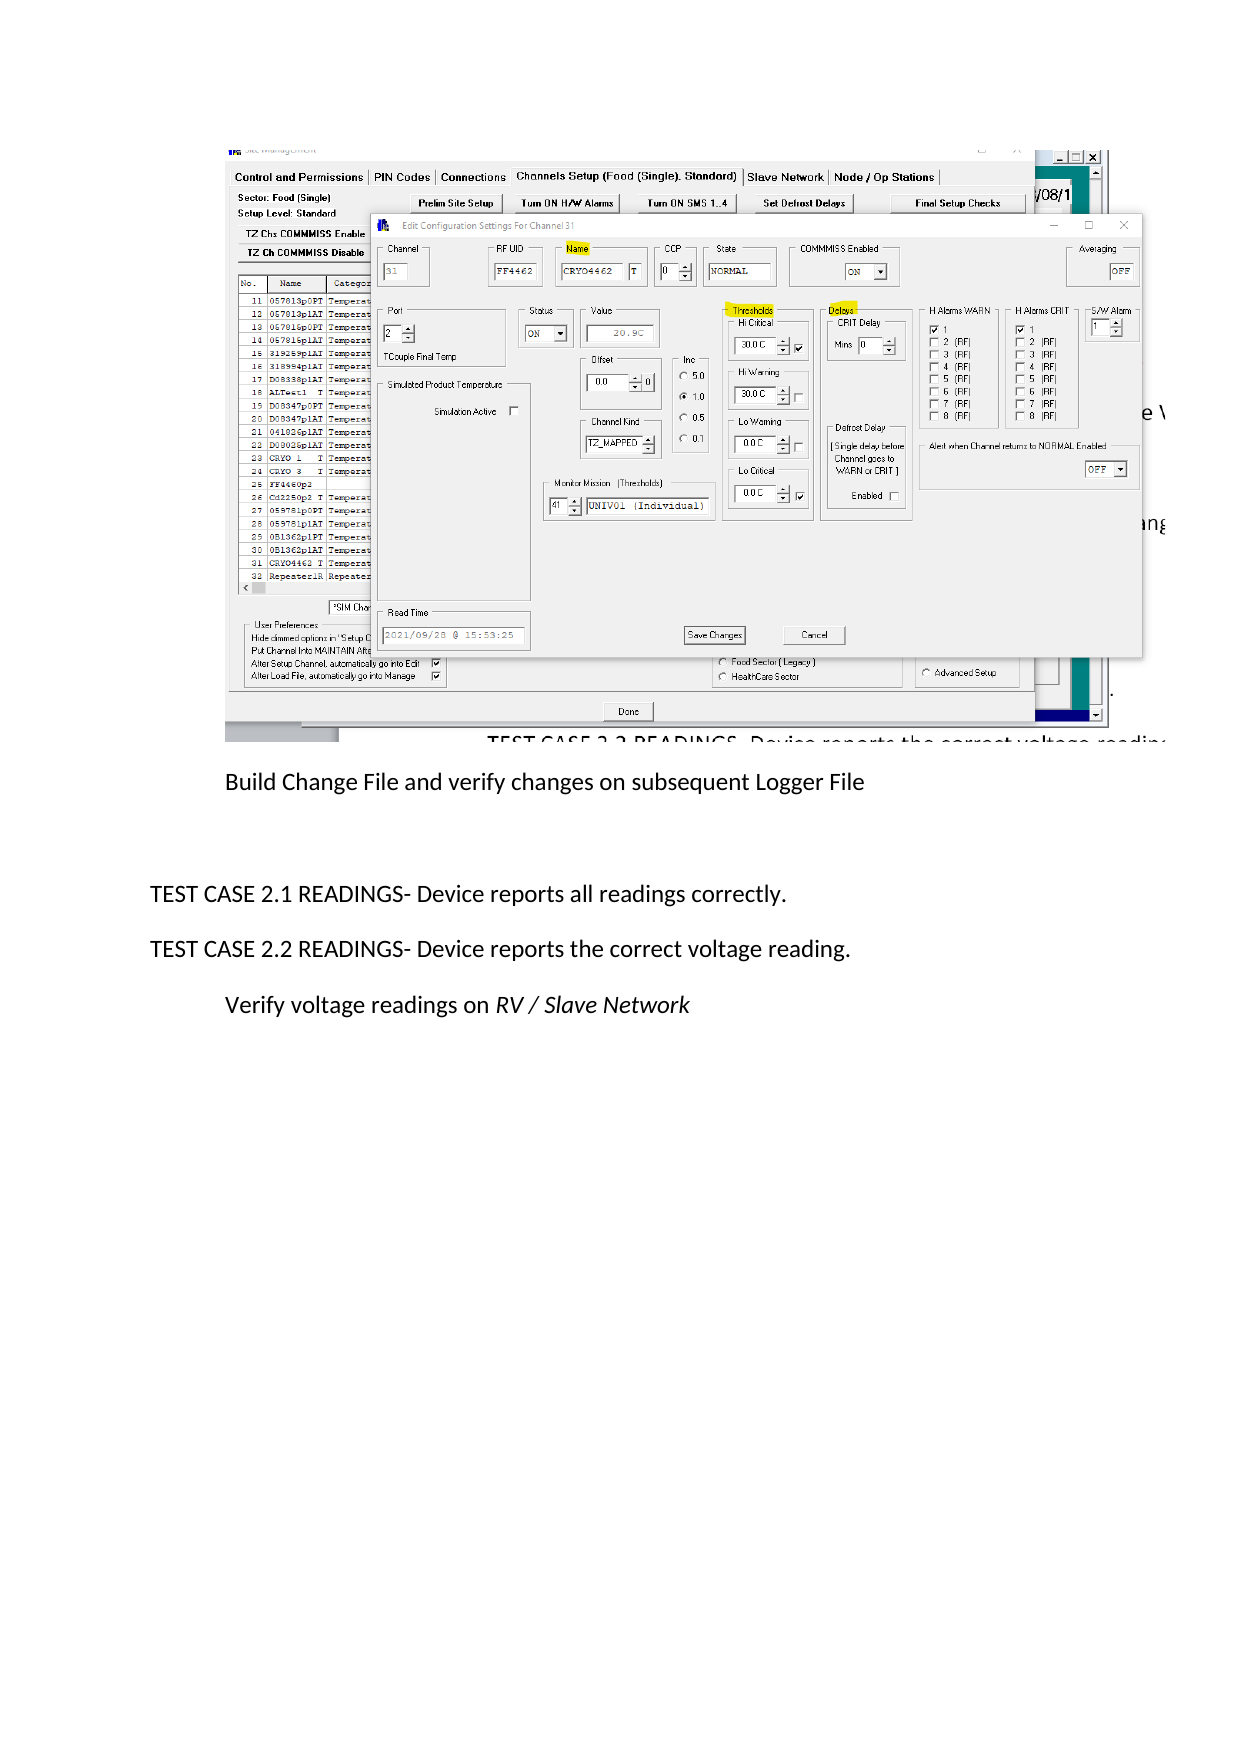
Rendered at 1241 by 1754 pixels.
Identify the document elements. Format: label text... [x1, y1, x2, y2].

text TEST CASE 2.2 READINGS- Device reports the correct voltage reading. [150, 934, 1090, 964]
text TEST CASE 2.1 READINGS- Device reports all readings correctly. [150, 878, 1090, 908]
picture [225, 150, 1166, 742]
text Verify voltage readings on RV / Slave Network [150, 989, 1090, 1020]
text Build Change File and verify changes on subsequent Logger File [150, 766, 1090, 797]
